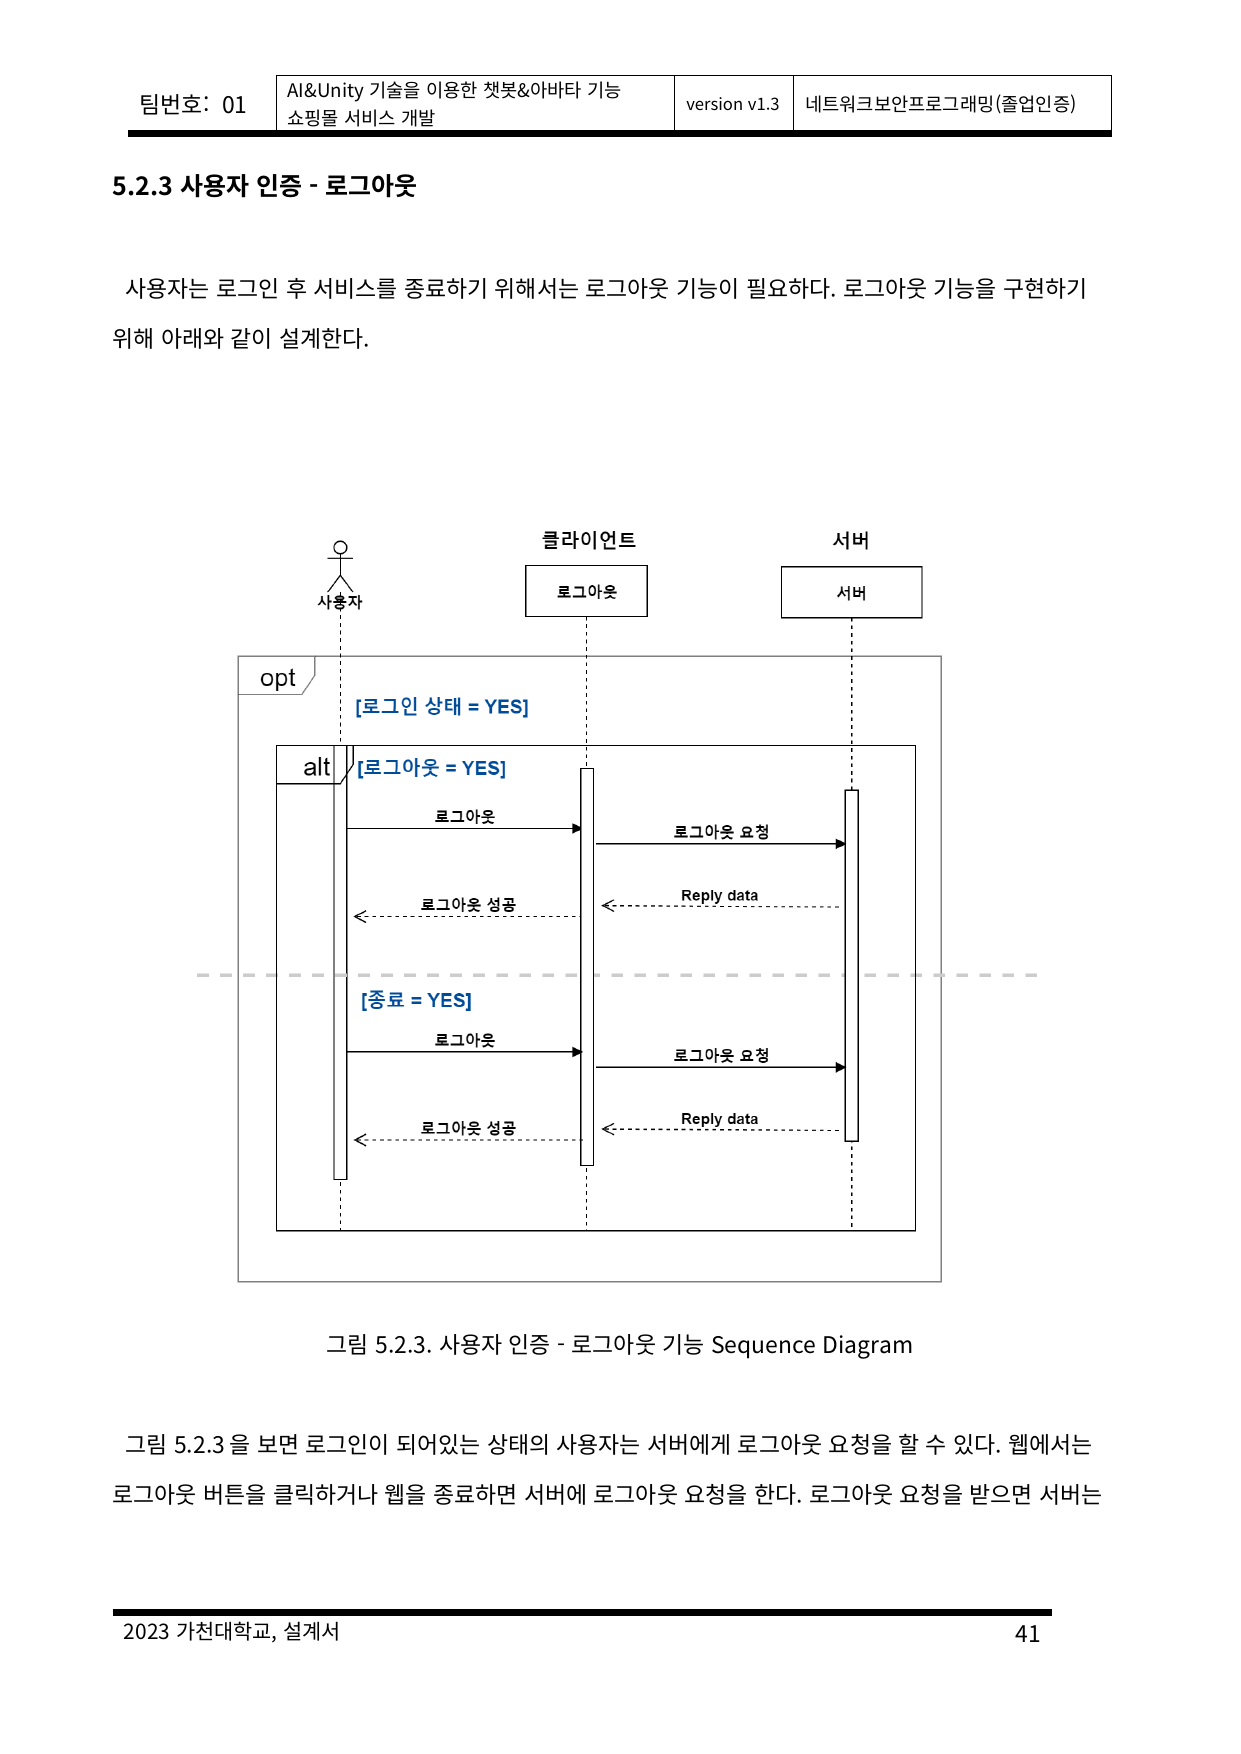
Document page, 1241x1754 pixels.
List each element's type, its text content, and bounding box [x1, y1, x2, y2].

text 사용자는 로그인 후 서비스를 종료하기 위해서는 로그아웃 기능이 필요하다. 로그아웃 기능을 구현하기 위해 아래와 같이 설계한다. [112, 271, 1128, 354]
text 5.2.3 사용자 인증 - 로그아웃 [112, 167, 1128, 203]
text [112, 1427, 1128, 1510]
text 그림 5.2.3. 사용자 인증 - 로그아웃 기능 Sequence Diagram [112, 1327, 1128, 1360]
picture [163, 470, 1077, 1314]
